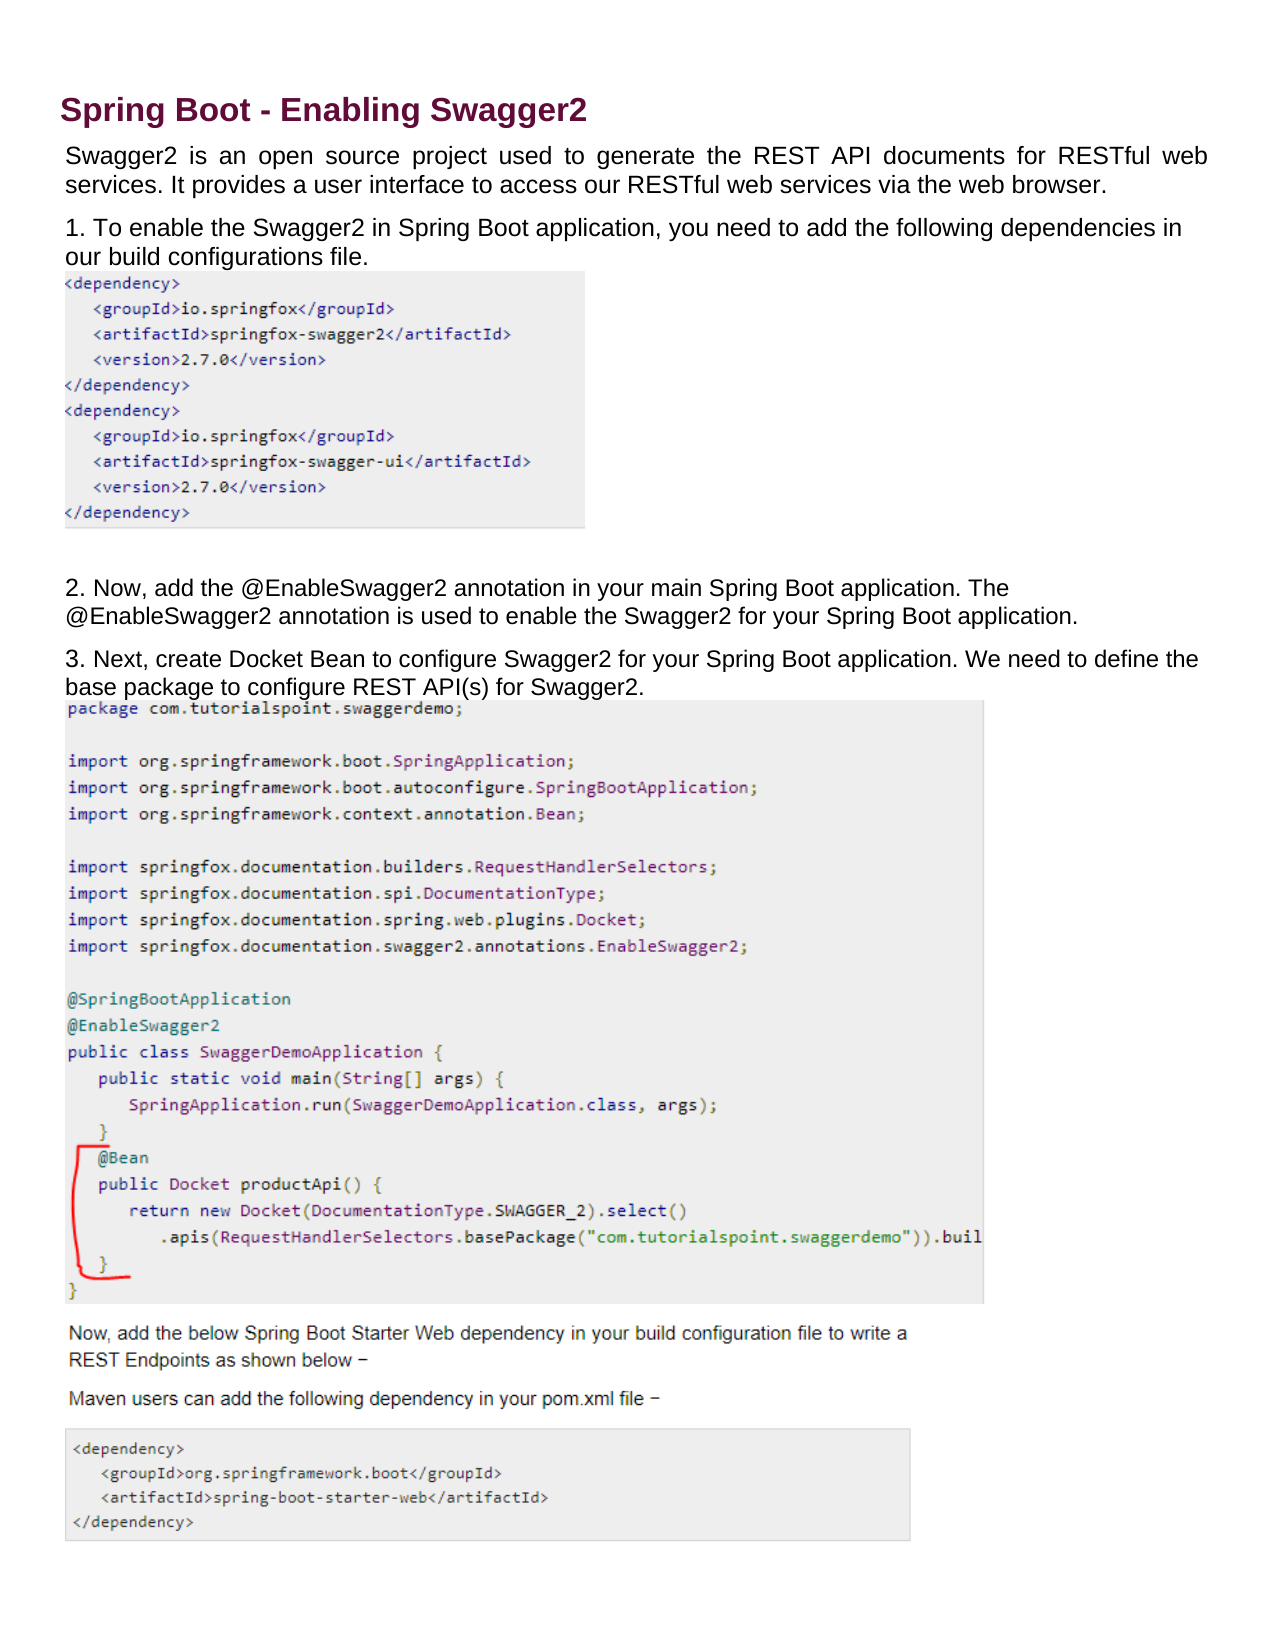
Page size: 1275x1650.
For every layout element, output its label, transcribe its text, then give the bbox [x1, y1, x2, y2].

picture [65, 1319, 915, 1549]
picture [65, 700, 987, 1304]
picture [65, 271, 586, 530]
text Swagger2 is an open source project used to generate the REST API documents for RESTful web services. It provides a user interface to access our RESTful web services via the web browser. [65, 141, 1210, 198]
text 2. Now, add the @EnableSwagger2 annotation in your main Spring Boot application. The @EnableSwagger2 annotation is used to enable the Swagger2 for your Spring Boot application. [65, 573, 1210, 629]
subtitle Spring Boot - Enabling Swagger2 [60, 90, 1215, 128]
